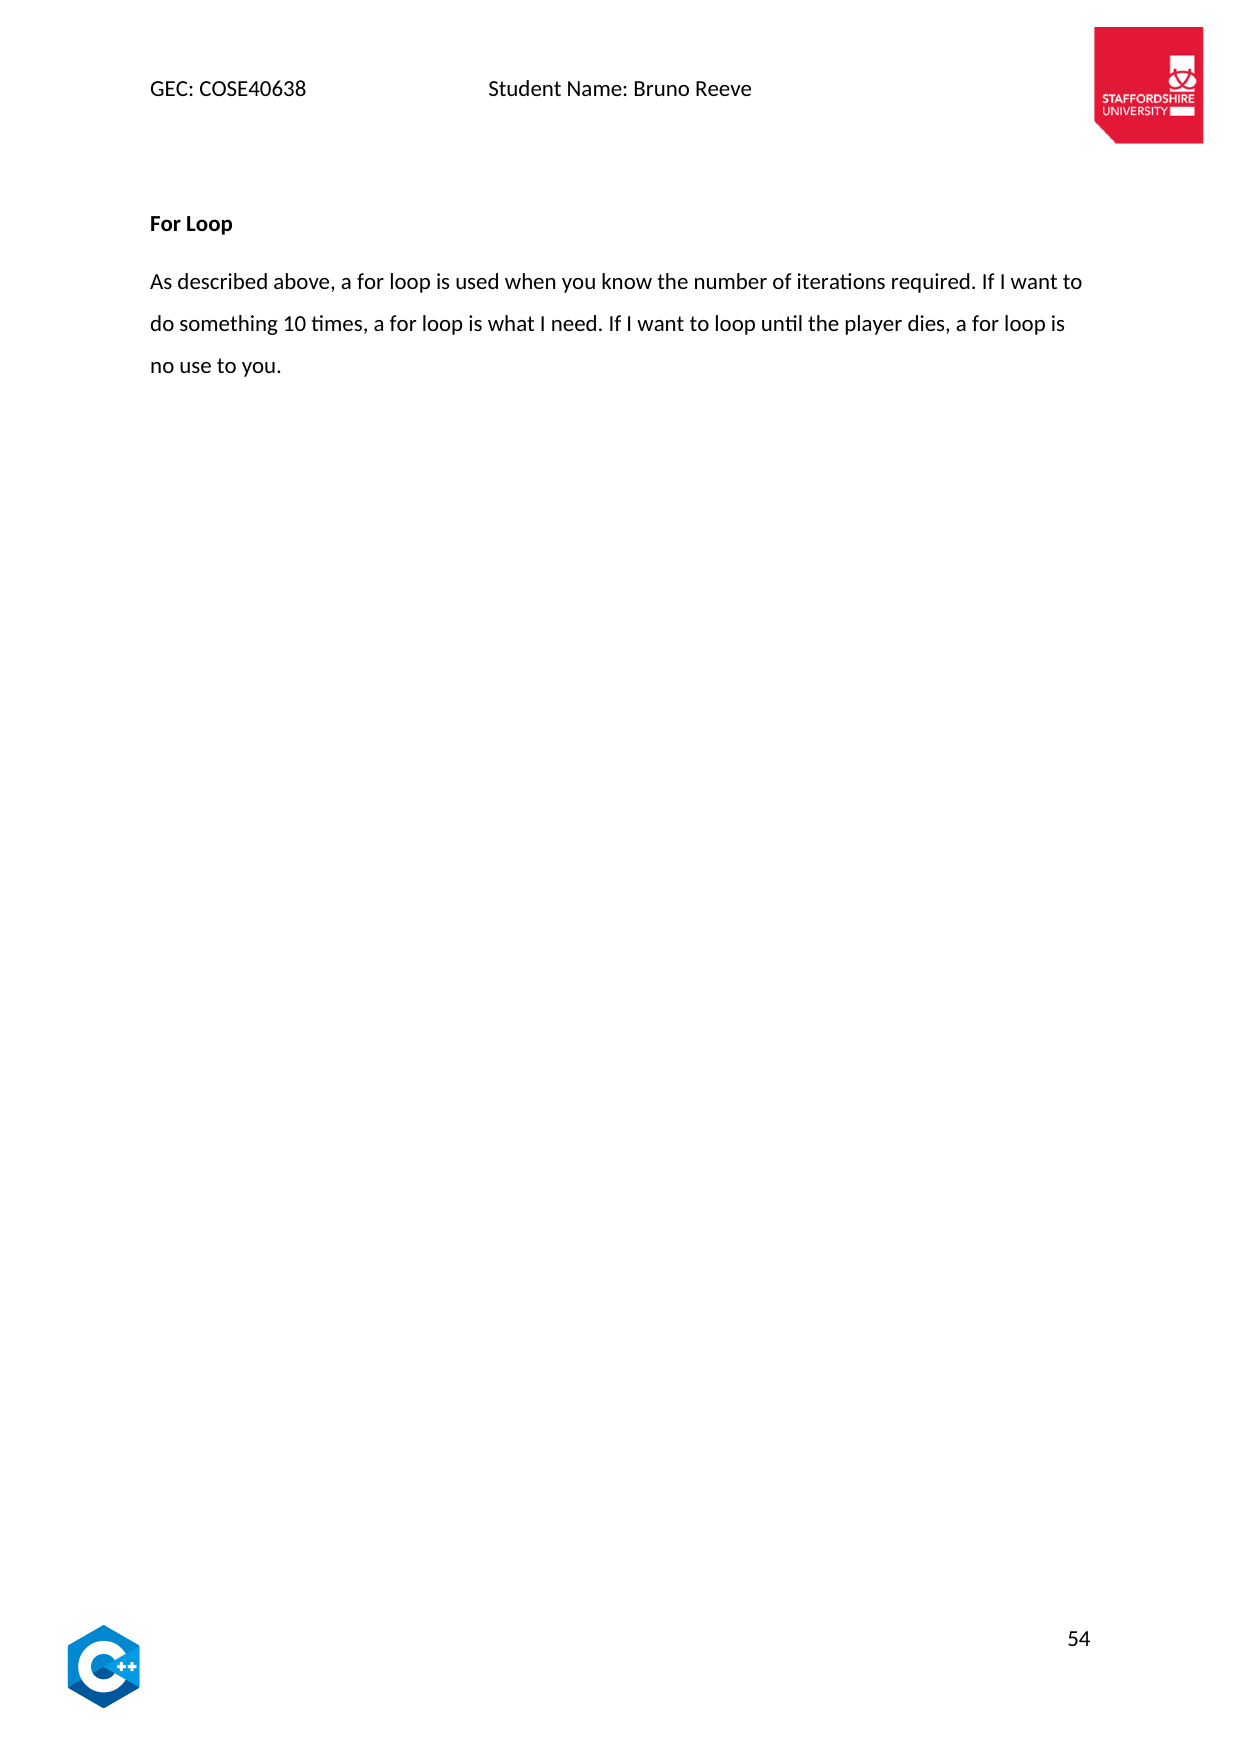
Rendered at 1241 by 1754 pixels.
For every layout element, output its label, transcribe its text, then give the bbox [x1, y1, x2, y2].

text As described above, a for loop is used when you know the number of iterations required. If I want to do something 10 times, a for loop is what I need. If I want to loop until the player dies, a for loop is no use to you. [150, 267, 1090, 379]
text For Loop [150, 209, 1090, 237]
picture [53, 1625, 150, 1708]
picture [1088, 27, 1209, 148]
